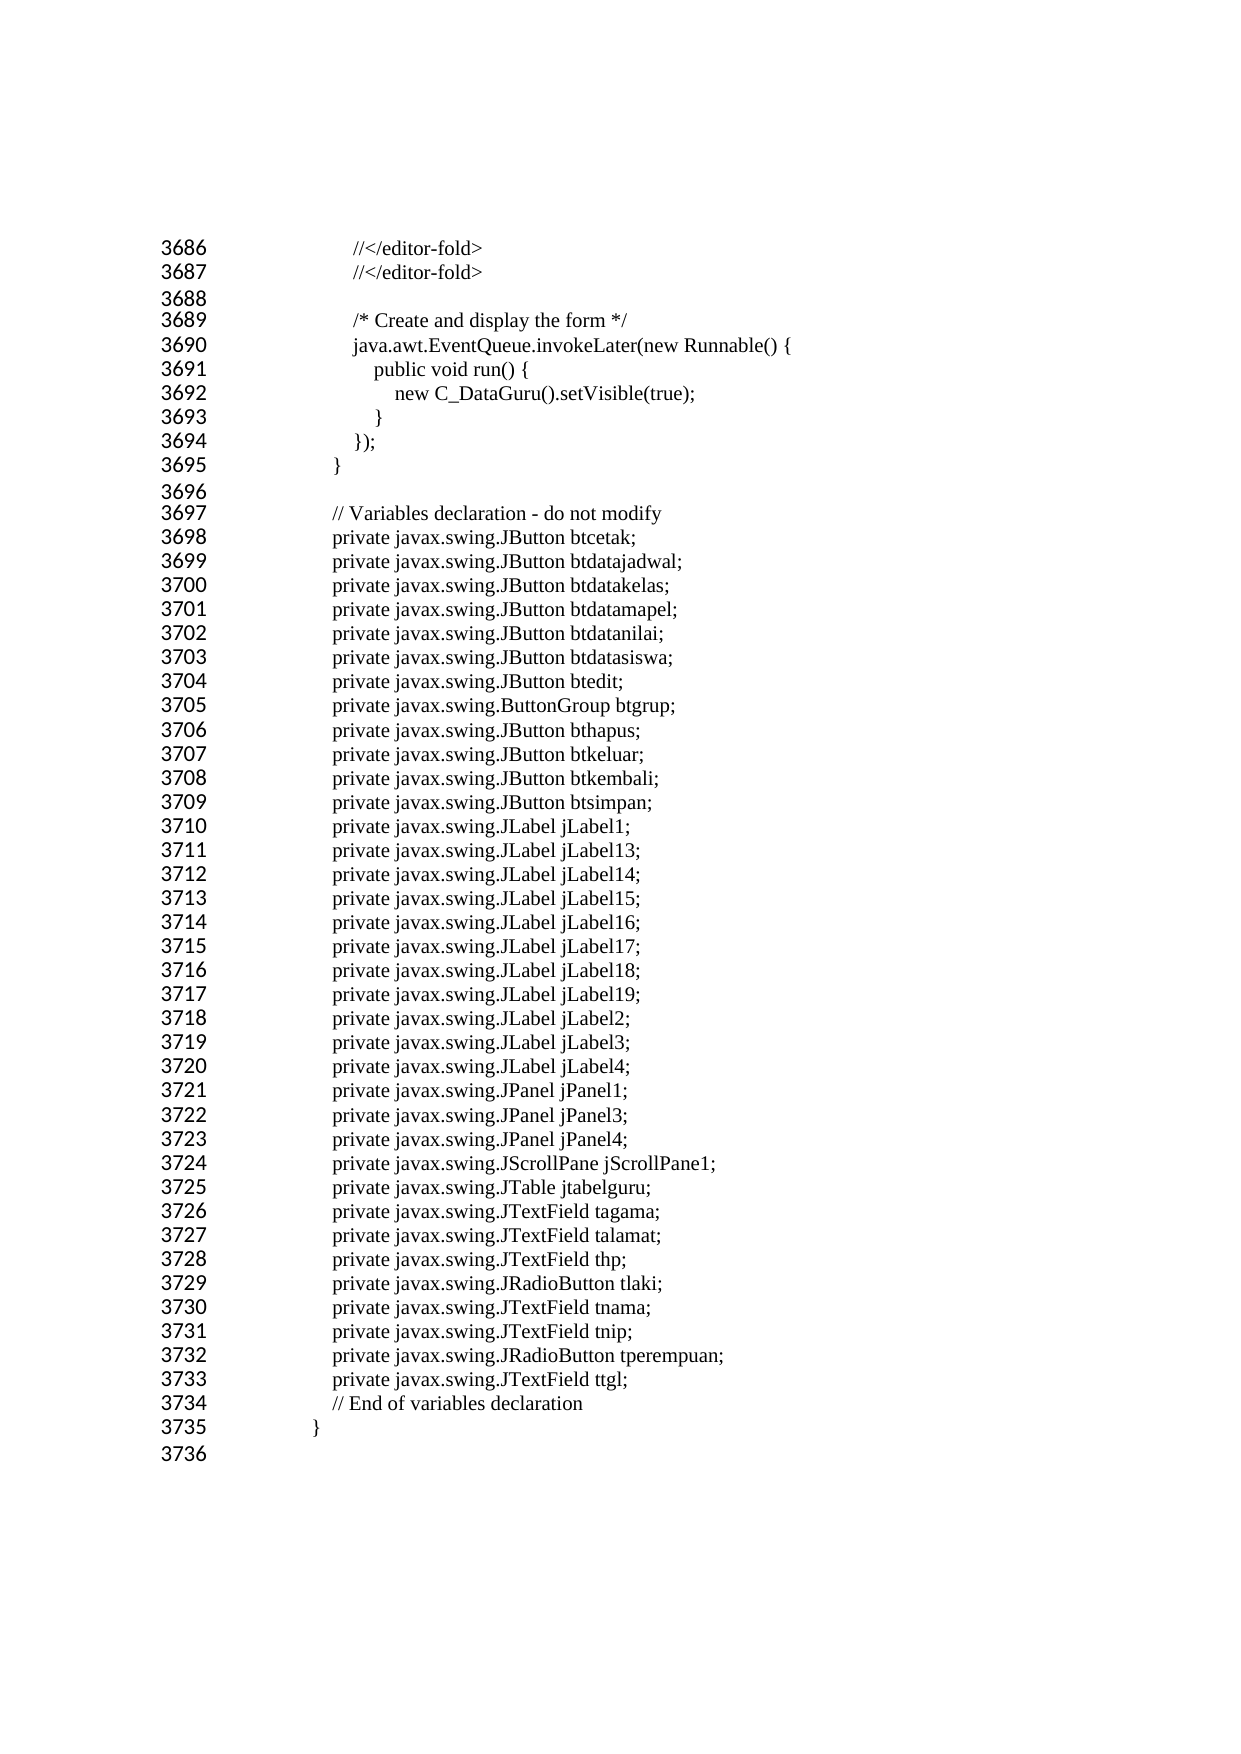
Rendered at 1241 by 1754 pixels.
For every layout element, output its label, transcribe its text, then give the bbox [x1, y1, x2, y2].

text new C_DataGuru().setVisible(true); [310, 381, 1063, 405]
text private javax.swing.JButton btdatajadwal; [310, 549, 1063, 573]
text private javax.swing.JLabel jLabel1; [310, 814, 1063, 838]
text private javax.swing.JButton btdatamapel; [310, 597, 1063, 621]
text private javax.swing.JLabel jLabel3; [310, 1030, 1063, 1054]
text private javax.swing.JLabel jLabel2; [310, 1006, 1063, 1030]
text private javax.swing.JButton btcetak; [310, 525, 1063, 549]
text private javax.swing.JTextField tnama; [310, 1295, 1063, 1319]
text private javax.swing.JLabel jLabel18; [310, 958, 1063, 982]
text } [310, 1415, 1063, 1439]
text private javax.swing.JLabel jLabel13; [310, 838, 1063, 862]
text private javax.swing.JButton btedit; [310, 669, 1063, 693]
text private javax.swing.JTextField talamat; [310, 1223, 1063, 1247]
text private javax.swing.JLabel jLabel19; [310, 982, 1063, 1006]
text public void run() { [310, 357, 1063, 381]
text private javax.swing.JLabel jLabel14; [310, 862, 1063, 886]
text private javax.swing.JScrollPane jScrollPane1; [310, 1151, 1063, 1175]
text private javax.swing.JPanel jPanel3; [310, 1102, 1063, 1127]
text } [310, 453, 1063, 477]
text private javax.swing.JLabel jLabel16; [310, 910, 1063, 934]
text private javax.swing.JButton bthapus; [310, 717, 1063, 742]
text private javax.swing.JRadioButton tperempuan; [310, 1343, 1063, 1367]
text } [310, 405, 1063, 429]
text private javax.swing.JButton btkembali; [310, 766, 1063, 790]
text //</editor-fold> [310, 236, 1063, 260]
text private javax.swing.JLabel jLabel4; [310, 1054, 1063, 1078]
text private javax.swing.ButtonGroup btgrup; [310, 693, 1063, 717]
text private javax.swing.JButton btdatasiswa; [310, 645, 1063, 669]
text private javax.swing.JTextField ttgl; [310, 1367, 1063, 1391]
text //</editor-fold> [310, 260, 1063, 284]
text private javax.swing.JTable jtabelguru; [310, 1175, 1063, 1199]
text private javax.swing.JLabel jLabel17; [310, 934, 1063, 958]
text private javax.swing.JTextField tagama; [310, 1199, 1063, 1223]
text private javax.swing.JButton btdatakelas; [310, 573, 1063, 597]
text private javax.swing.JButton btkeluar; [310, 742, 1063, 766]
text private javax.swing.JPanel jPanel1; [310, 1078, 1063, 1102]
text private javax.swing.JButton btsimpan; [310, 790, 1063, 814]
text private javax.swing.JButton btdatanilai; [310, 621, 1063, 645]
text java.awt.EventQueue.invokeLater(new Runnable() { [310, 332, 1063, 357]
text // End of variables declaration [310, 1391, 1063, 1415]
text // Variables declaration - do not modify [310, 501, 1063, 525]
text /* Create and display the form */ [310, 308, 1063, 332]
text private javax.swing.JLabel jLabel15; [310, 886, 1063, 910]
text private javax.swing.JTextField thp; [310, 1247, 1063, 1271]
text private javax.swing.JPanel jPanel4; [310, 1127, 1063, 1151]
text }); [310, 429, 1063, 453]
text private javax.swing.JRadioButton tlaki; [310, 1271, 1063, 1295]
text private javax.swing.JTextField tnip; [310, 1319, 1063, 1343]
